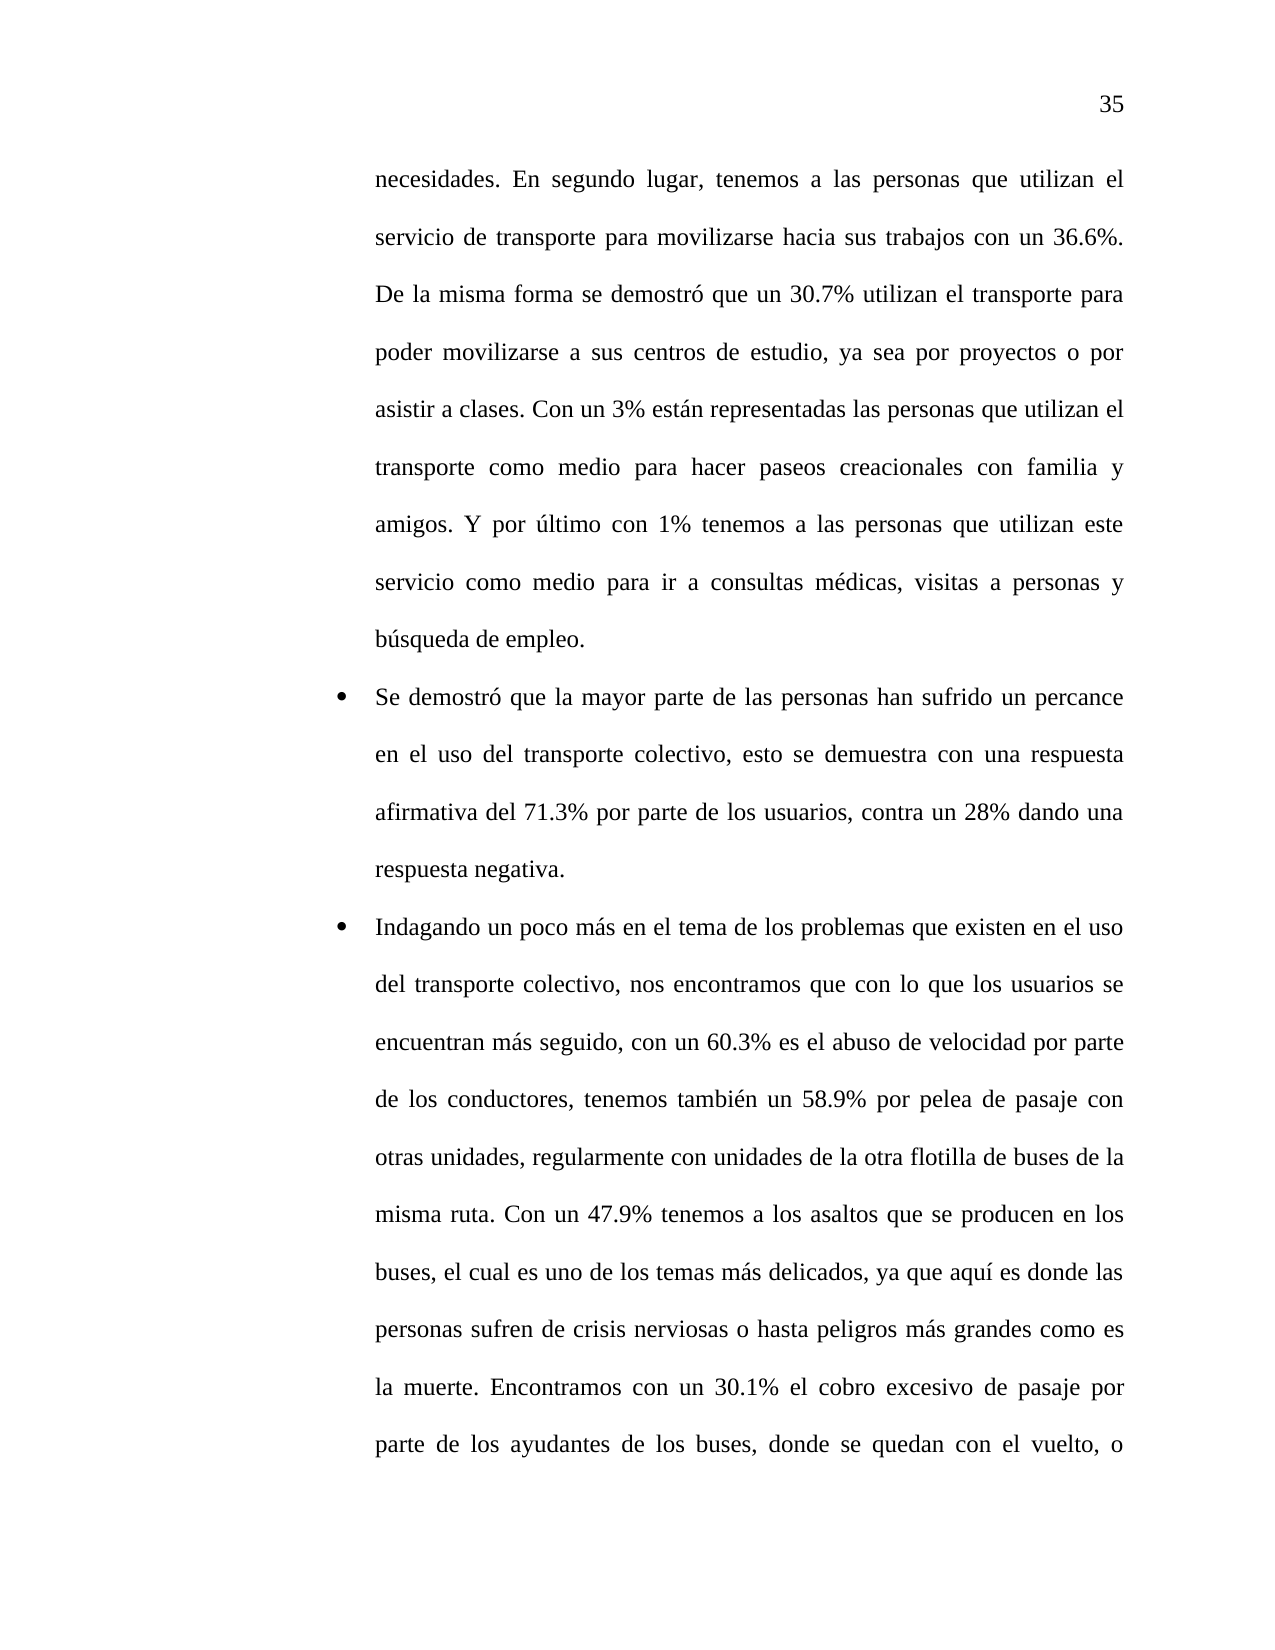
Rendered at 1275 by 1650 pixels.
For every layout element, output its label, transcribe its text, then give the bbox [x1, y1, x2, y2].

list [337, 912, 1125, 1458]
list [337, 164, 1125, 653]
list Se demostró que la mayor parte de las personas han sufrido un percance en el uso del transporte colectivo, esto se demuestra con una respuesta afirmativa del 71.3% por parte de los usuarios, contra un 28% dando una respuesta negativa. [337, 682, 1125, 883]
